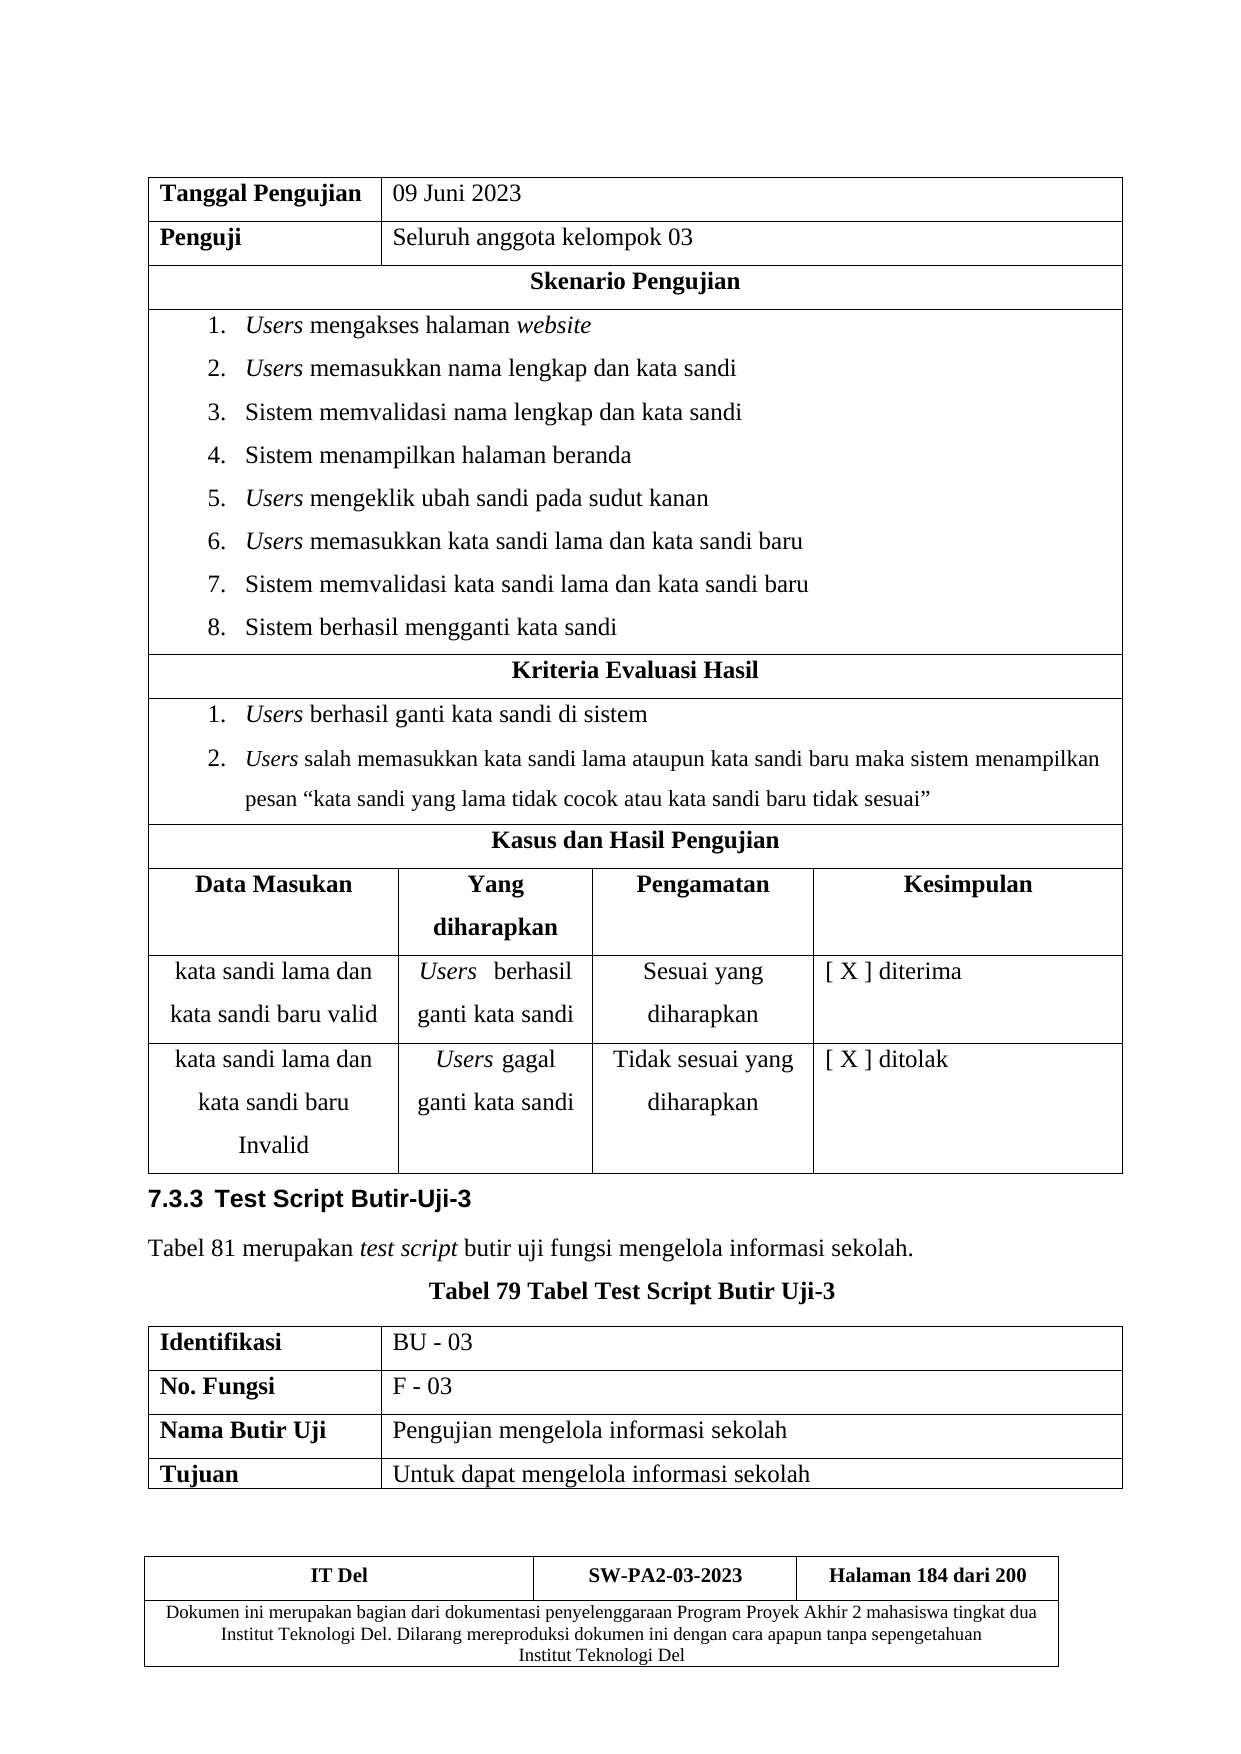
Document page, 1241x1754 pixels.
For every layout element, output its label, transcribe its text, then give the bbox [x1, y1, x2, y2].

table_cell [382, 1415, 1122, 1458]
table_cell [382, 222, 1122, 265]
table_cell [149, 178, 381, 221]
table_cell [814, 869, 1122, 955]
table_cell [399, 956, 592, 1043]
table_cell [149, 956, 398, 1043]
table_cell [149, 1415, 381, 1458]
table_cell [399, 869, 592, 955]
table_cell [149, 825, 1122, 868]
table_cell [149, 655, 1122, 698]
list Test Script Butir-Uji-3 [148, 1183, 1116, 1212]
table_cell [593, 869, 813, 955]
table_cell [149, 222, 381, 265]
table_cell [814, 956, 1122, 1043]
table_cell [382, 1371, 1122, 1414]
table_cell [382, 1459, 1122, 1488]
text Tabel 81 merupakan test script butir uji fungsi mengelola informasi sekolah. [148, 1233, 1116, 1262]
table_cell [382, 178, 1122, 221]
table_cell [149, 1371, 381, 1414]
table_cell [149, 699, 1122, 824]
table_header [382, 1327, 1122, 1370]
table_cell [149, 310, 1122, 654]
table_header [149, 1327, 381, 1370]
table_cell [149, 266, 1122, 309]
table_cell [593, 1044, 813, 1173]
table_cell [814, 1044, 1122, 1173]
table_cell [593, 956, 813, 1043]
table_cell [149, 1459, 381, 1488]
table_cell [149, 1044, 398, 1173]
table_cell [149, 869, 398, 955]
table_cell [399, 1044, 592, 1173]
